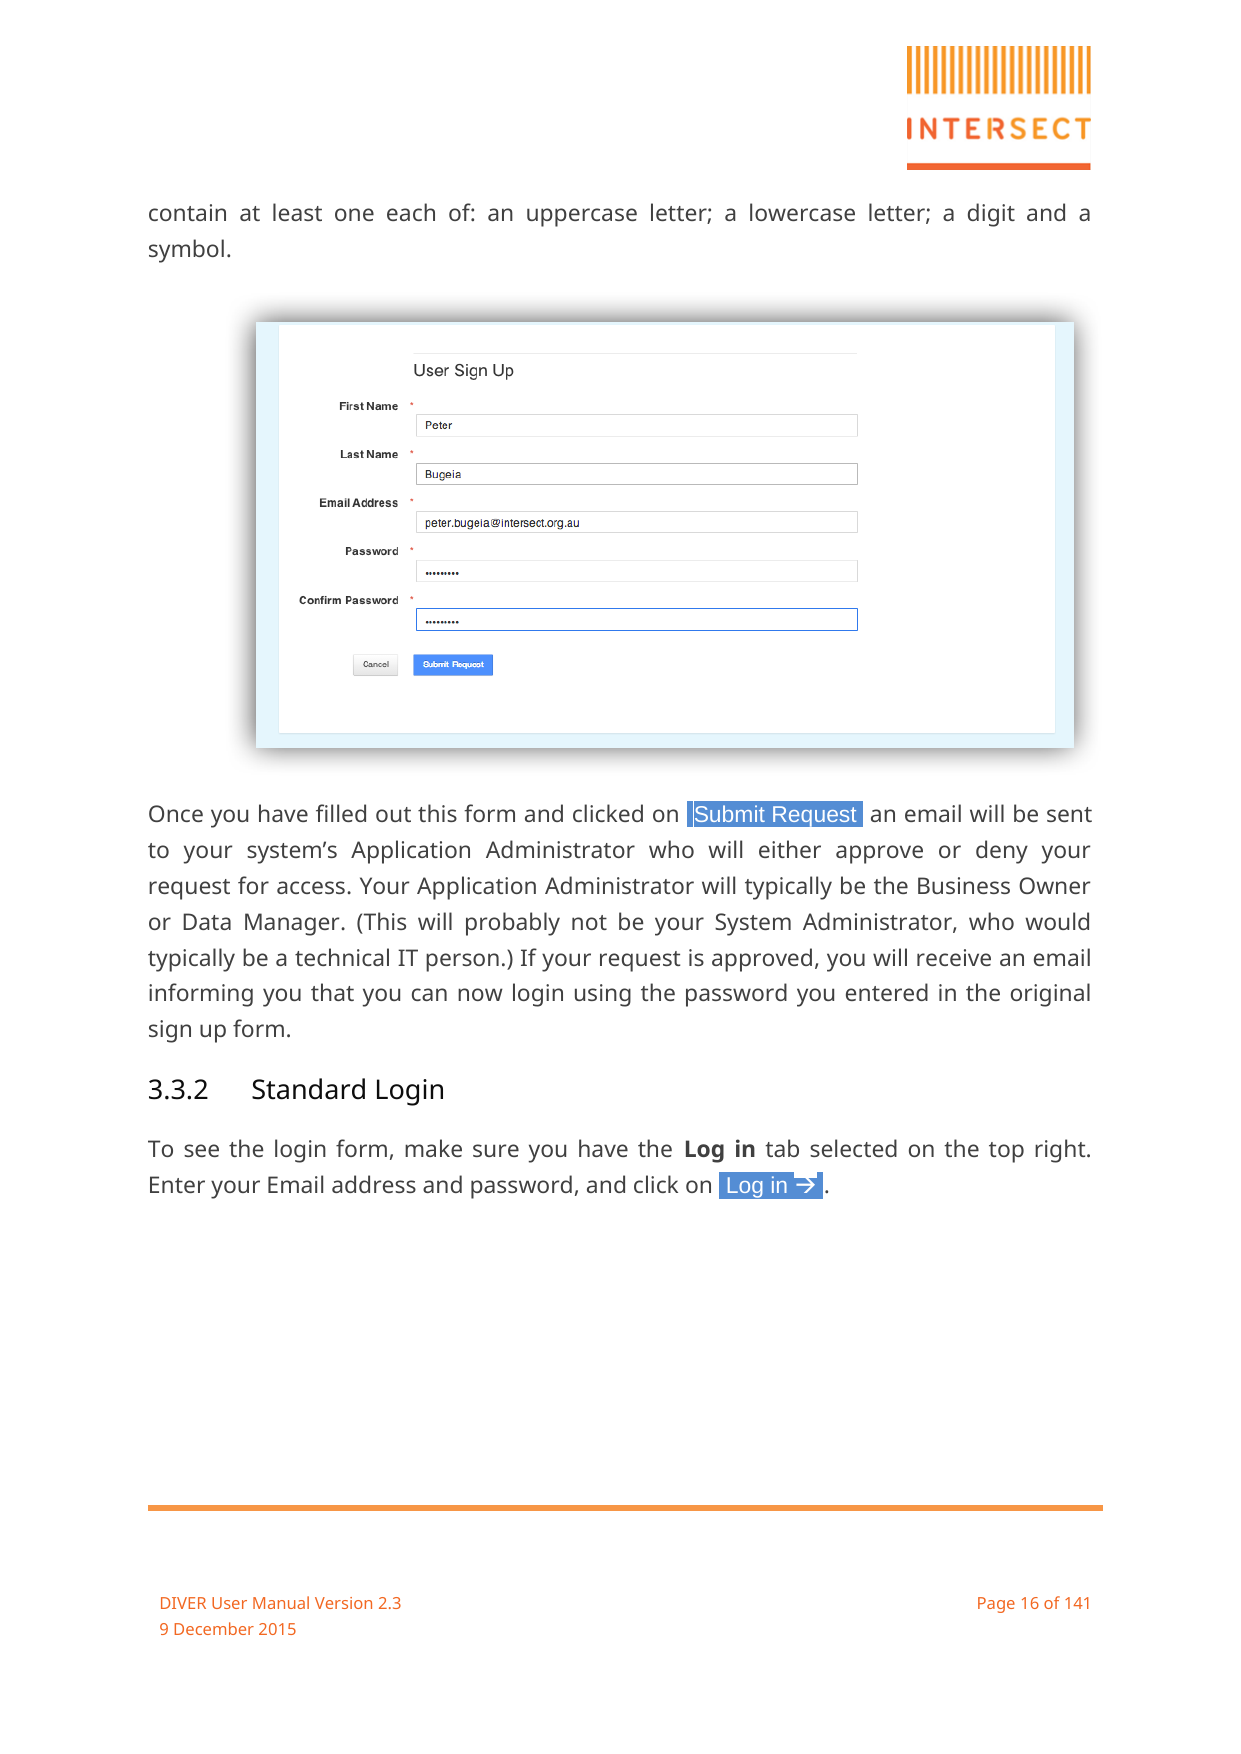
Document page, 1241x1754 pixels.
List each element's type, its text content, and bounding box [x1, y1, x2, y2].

picture [256, 322, 1074, 748]
text To see the login form, make sure you have the Log in tab selected on the top right. Enter your Email address and password, and click on Log in . [148, 1133, 1092, 1201]
text Once you have filled out this form and clicked on Submit Request an email will be sent to your system’s Application Administrator who will either approve or deny your request for access. Your Application Administrator will typically be the Business Owner or Data Manager. (This will probably not be your System Administrator, who would typically be a technical IT person.) If your request is approved, you will receive an email informing you that you can now login using the password you entered in the original sign up form. [148, 798, 1092, 1044]
picture [905, 44, 1093, 172]
subtitle Standard Login [148, 1070, 1092, 1107]
